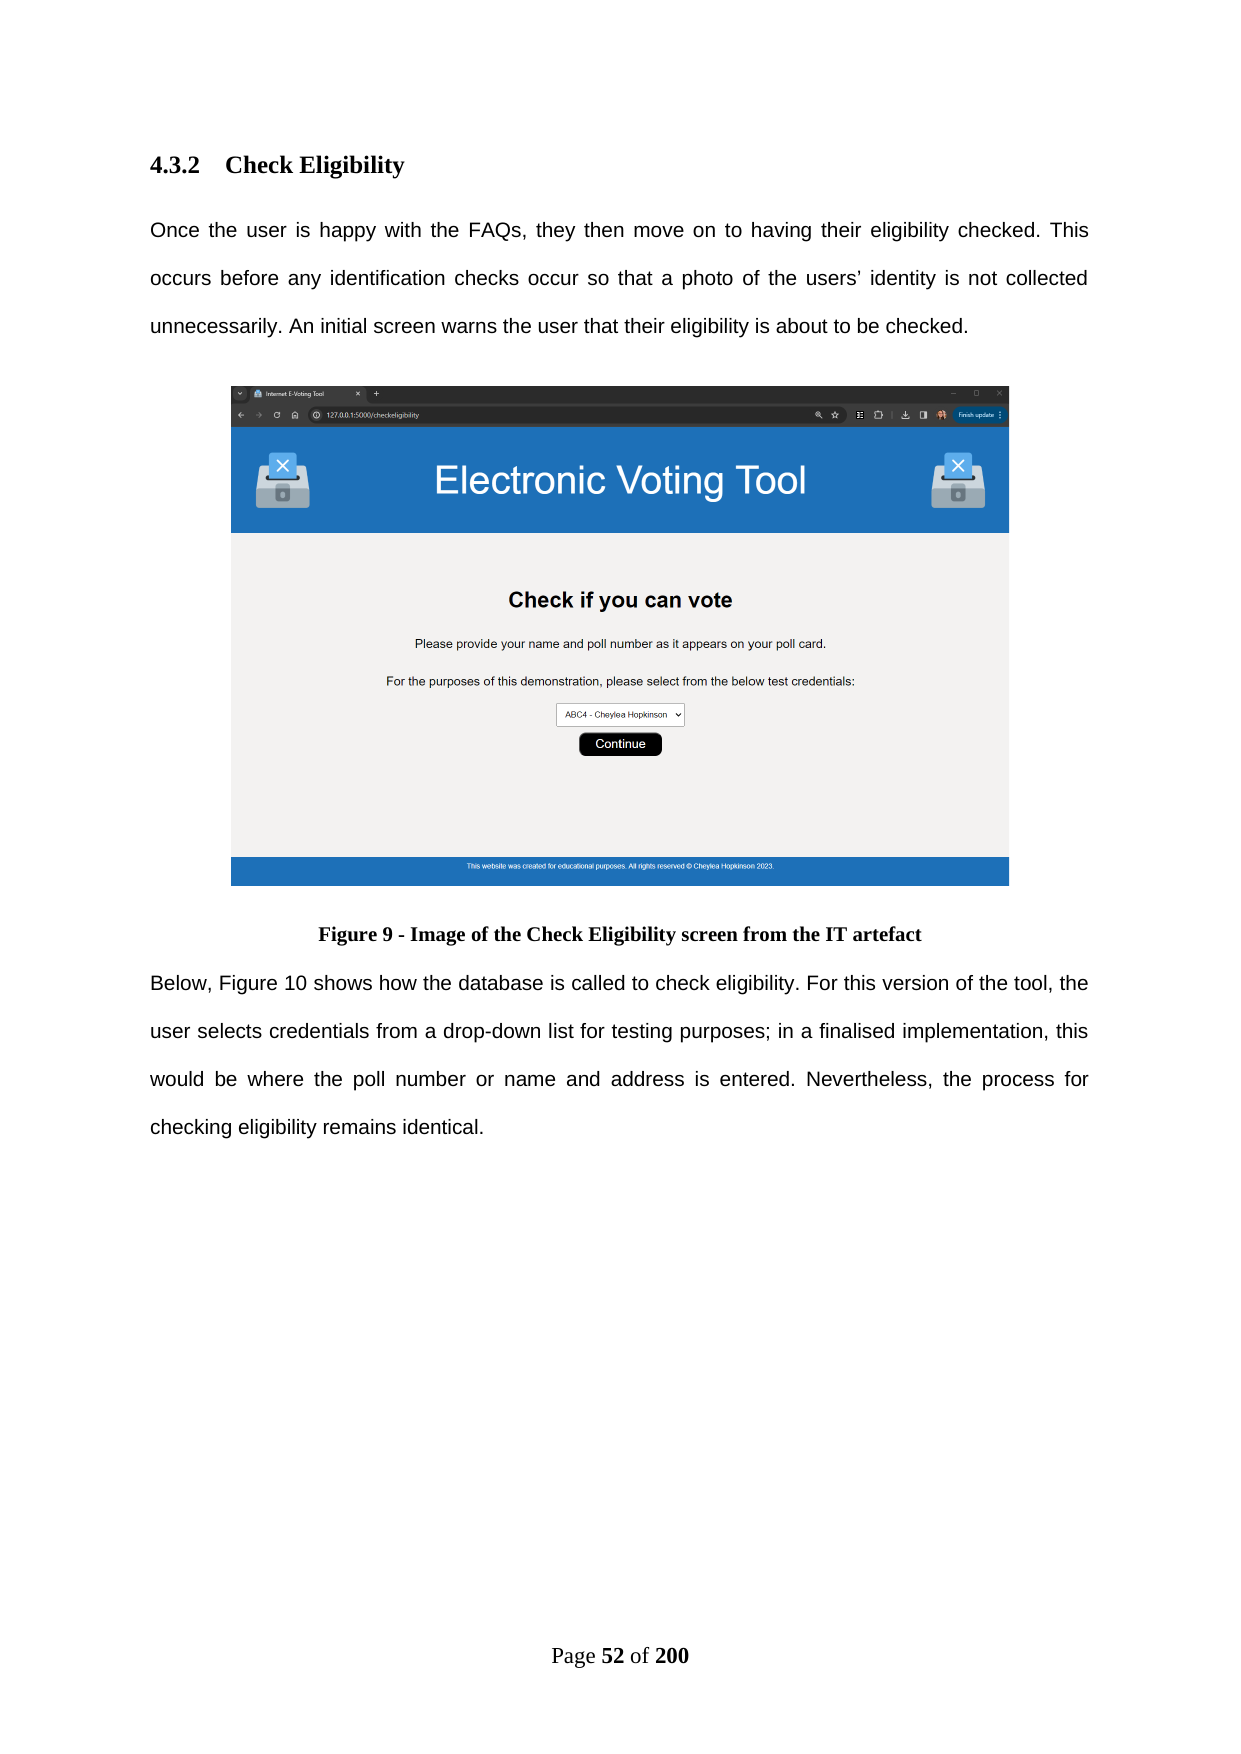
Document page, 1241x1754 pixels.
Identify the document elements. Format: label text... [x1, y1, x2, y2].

text Below, Figure 10 shows how the database is called to check eligibility. For this version of the tool, the user selects credentials from a drop-down list for testing purposes; in a finalised implementation, this would be where the poll number or name and address is entered. Nevertheless, the process for checking eligibility remains identical. [150, 971, 1090, 1139]
text Figure 9 - Image of the Check Eligibility screen from the IT artefact [150, 922, 1090, 946]
text Once the user is happy with the FAQs, they then move on to having their eligibility checked. This occurs before any identification checks occur so that a photo of the users’ identity is not collected unnecessarily. An initial screen warns the user that their eligibility is about to be checked. [150, 218, 1090, 338]
picture [231, 386, 1010, 886]
subtitle Check Eligibility [150, 150, 1090, 179]
